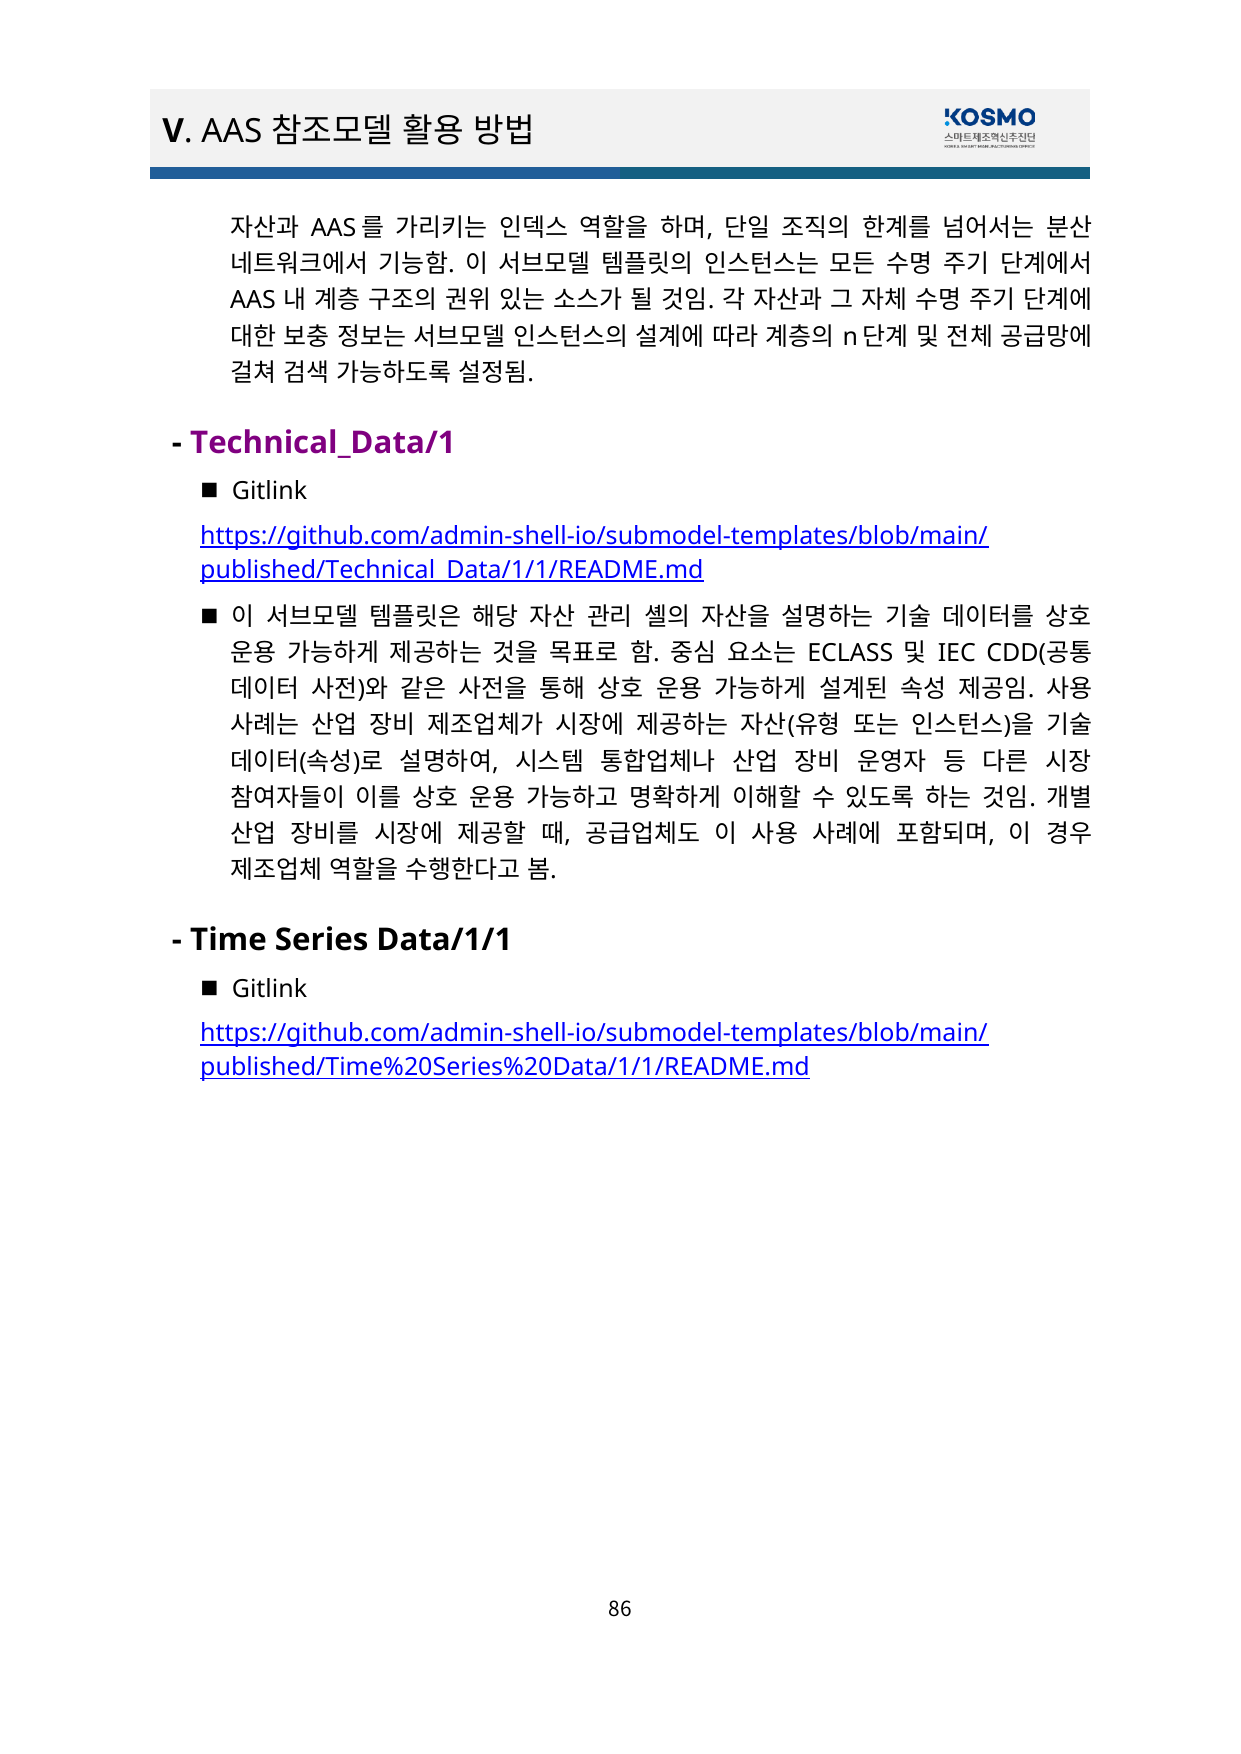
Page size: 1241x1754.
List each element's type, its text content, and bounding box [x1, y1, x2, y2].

text - Technical_Data/1 [155, 420, 1092, 463]
list Gitlink [200, 970, 1092, 1004]
list 이 서브모델 템플릿은 해당 자산 관리 셸의 자산을 설명하는 기술 데이터를 상호 운용 가능하게 제공하는 것을 목표로 함. 중심 요소는 ECLASS 및 IEC CDD(공통 데이터 사전)와 같은 사전을 통해 상호 운용 가능하게 설계된 속성 제공임. 사용 사례는 산업 장비 제조업체가 시장에 제공하는 자산(유형 또는 인스턴스)을 기술 데이터(속성)로 설명하여, 시스템 통합업체나 산업 장비 운영자 등 다른 시장 참여자들이 이를 상호 운용 가능하고 명확하게 이해할 수 있도록 하는 것임. 개별 산업 장비를 시장에 제공할 때, 공급업체도 이 사용 사례에 포함되며, 이 경우 제조업체 역할을 수행한다고 봄. [200, 596, 1092, 886]
text https://github.com/admin-shell-io/submodel-templates/blob/main/published/Time%20Series%20Data/1/1/README.md [200, 1015, 1092, 1083]
list Gitlink [200, 473, 1092, 507]
text - Time Series Data/1/1 [155, 917, 1092, 960]
text https://github.com/admin-shell-io/submodel-templates/blob/main/published/Technical_Data/1/1/README.md [200, 517, 1092, 586]
picture [944, 108, 1035, 148]
